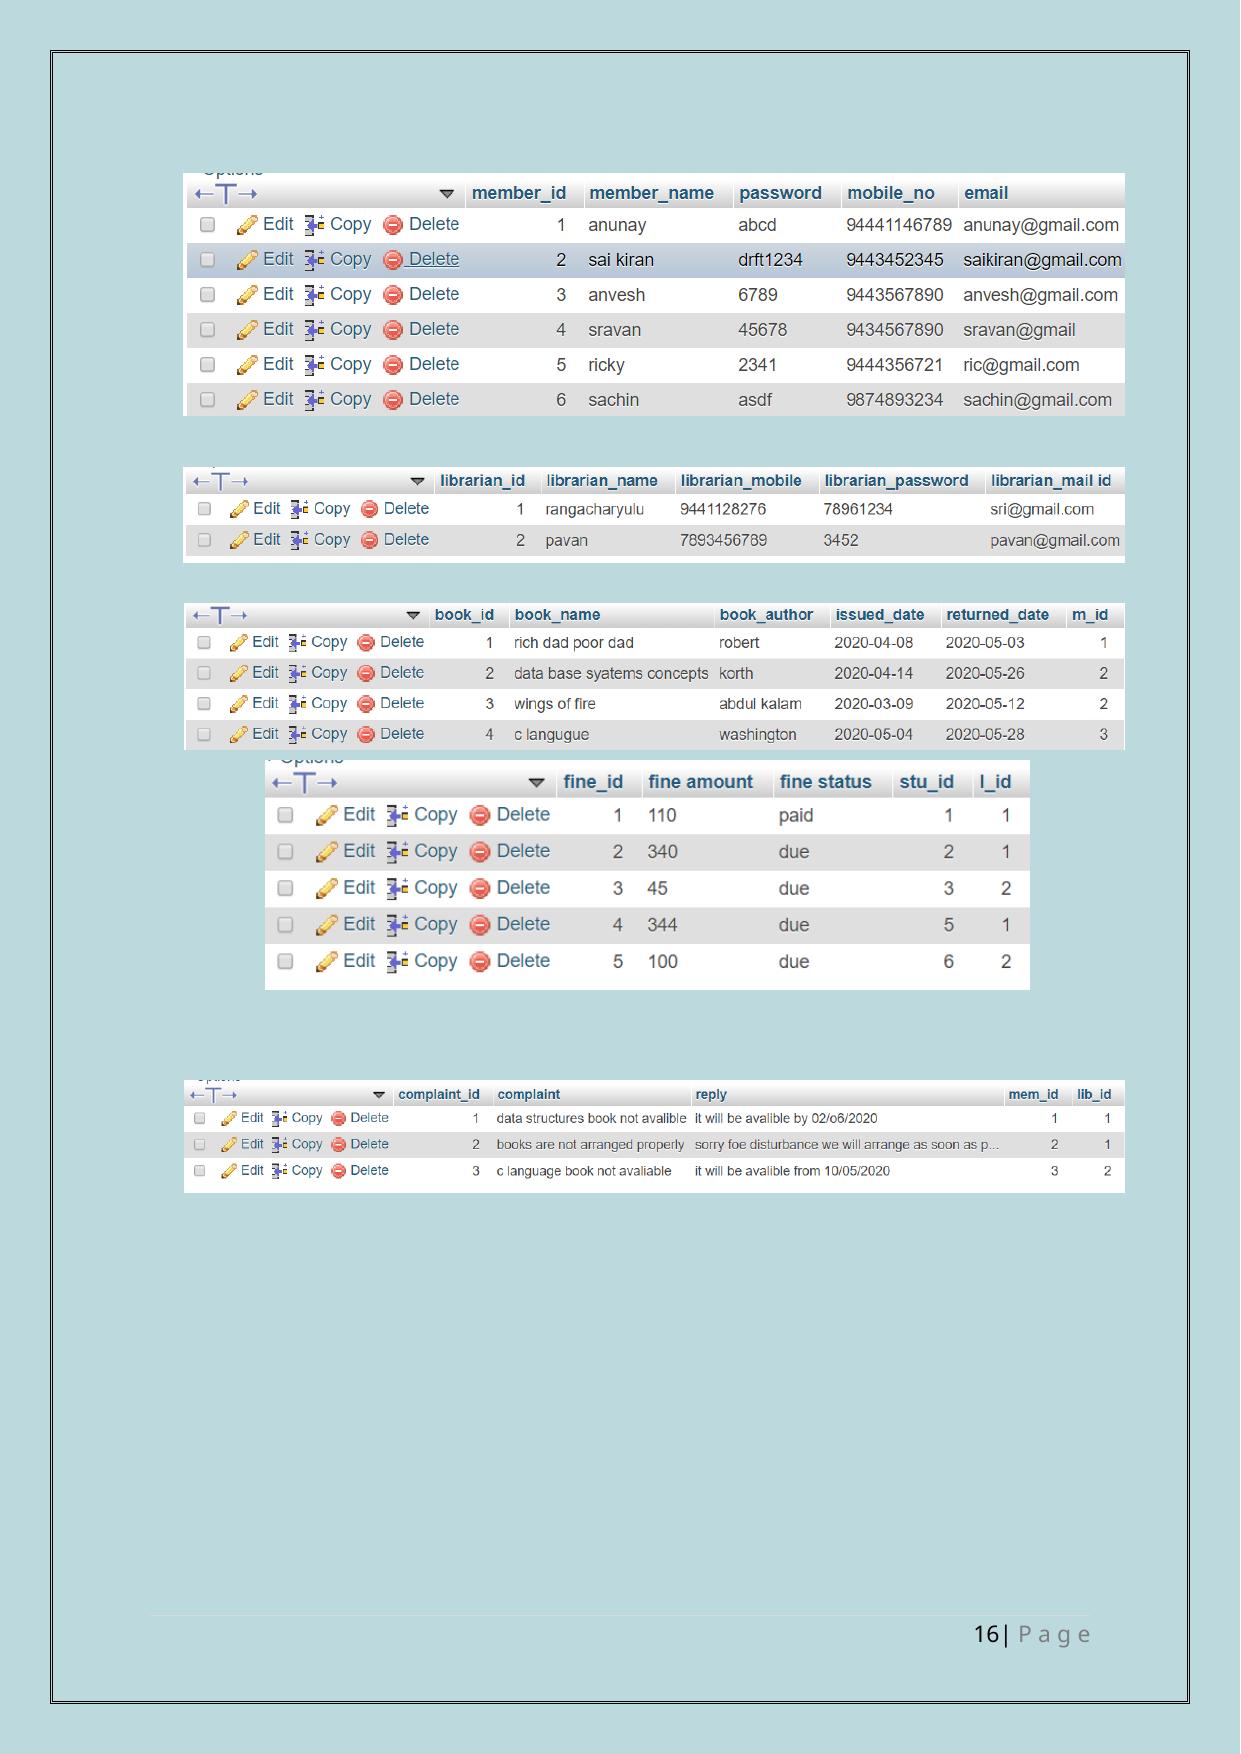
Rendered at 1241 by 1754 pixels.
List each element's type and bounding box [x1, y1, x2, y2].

picture [184, 603, 1125, 750]
picture [265, 760, 1030, 990]
picture [183, 173, 1125, 416]
picture [184, 1080, 1125, 1193]
picture [183, 467, 1125, 563]
